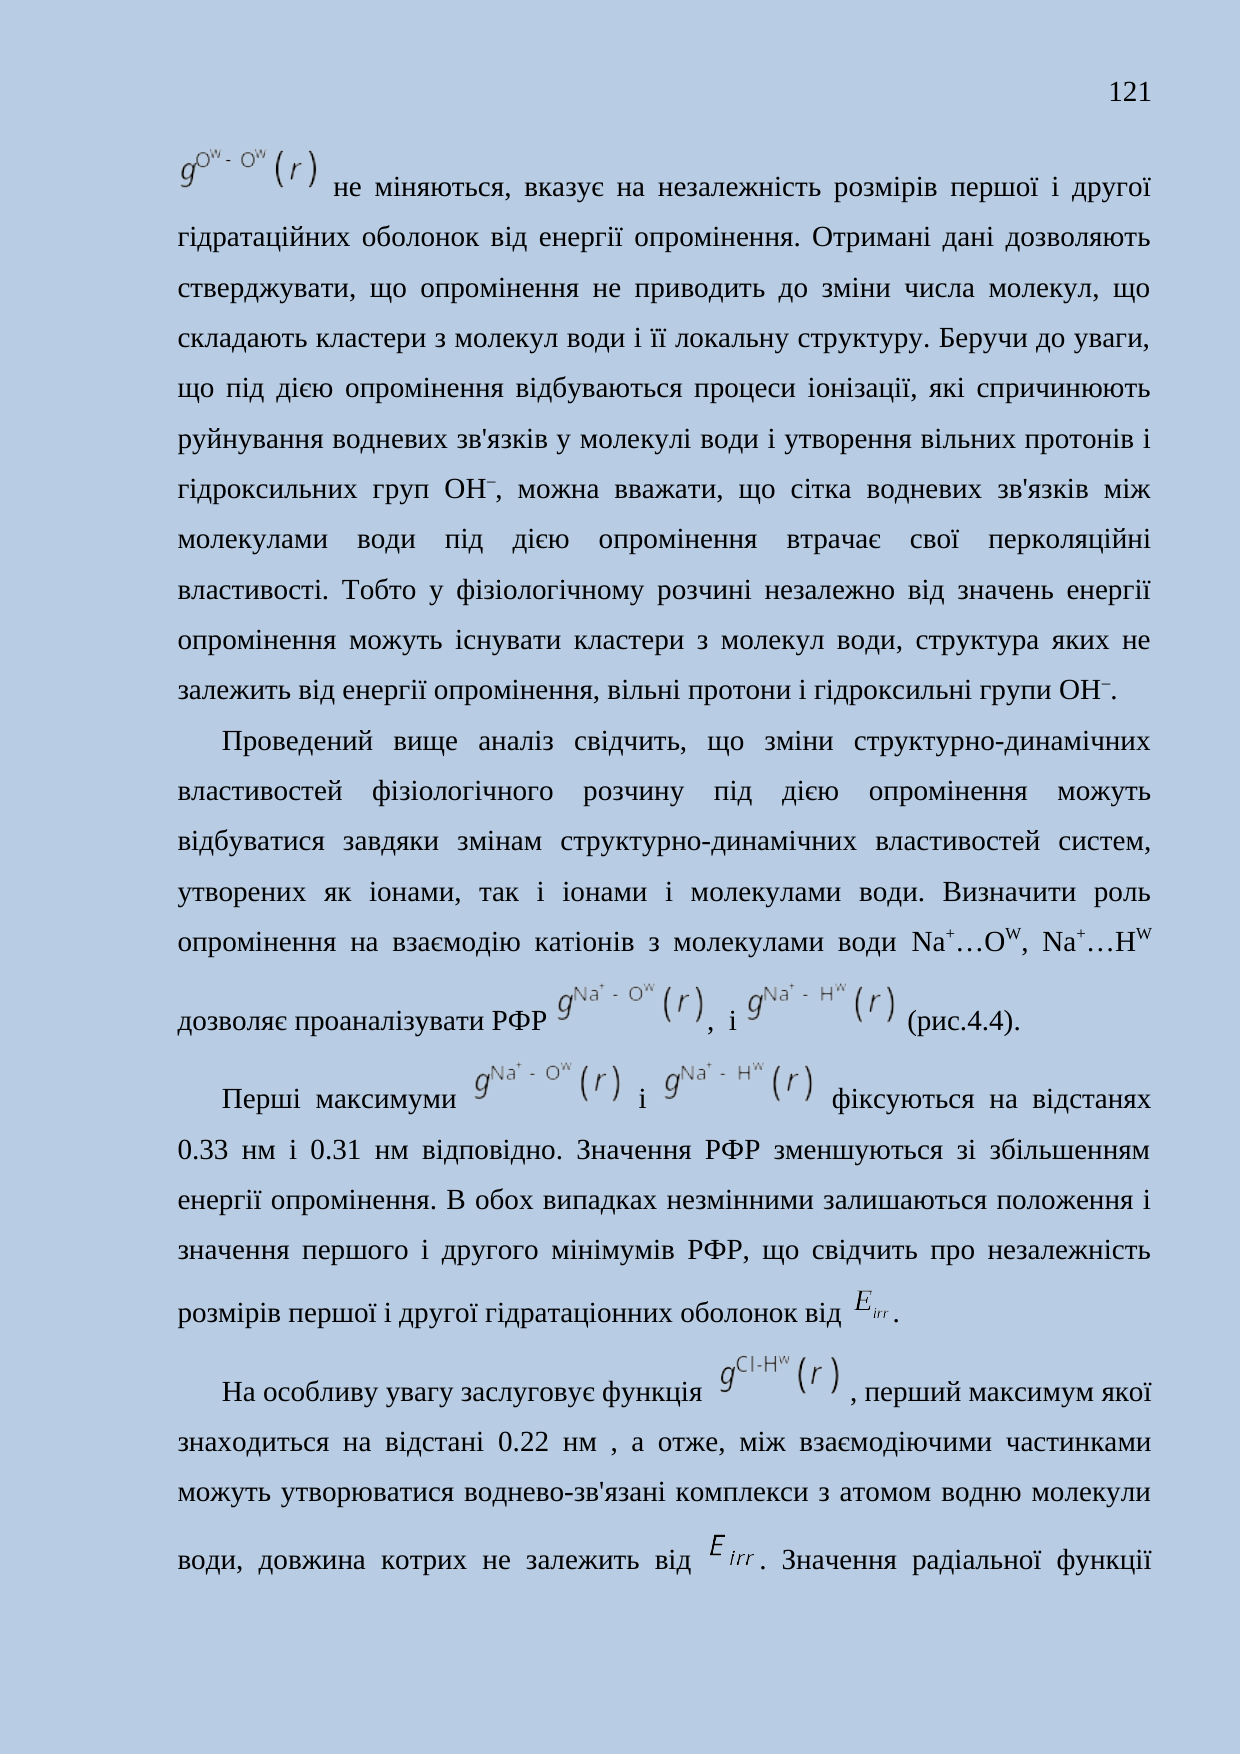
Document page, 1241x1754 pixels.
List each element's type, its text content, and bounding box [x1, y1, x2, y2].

text Перші максимуми і фіксуються на відстанях 0.33 нм і 0.31 нм відповідно. Значення РФР зменшуються зі збільшенням енергії опромінення. В обох випадках незмінними залишаються положення і значення першого і другого мінімумів РФР, що свідчить про незалежність розмірів першої і другої гідратаціонних оболонок від . [177, 1053, 1152, 1329]
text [177, 1346, 1152, 1575]
text Проведений вище аналіз свідчить, що зміни структурно-динамічних властивостей фізіологічного розчину під дією опромінення можуть відбуватися завдяки змінам структурно-динамічних властивостей систем, утворених як іонами, так і іонами і молекулами води. Визначити роль опромінення на взаємодію катіонів з молекулами води Na+…OW, Na+…HW дозволяє проаналізувати РФР , і (рис.4.4). [177, 723, 1152, 1036]
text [177, 141, 1152, 706]
